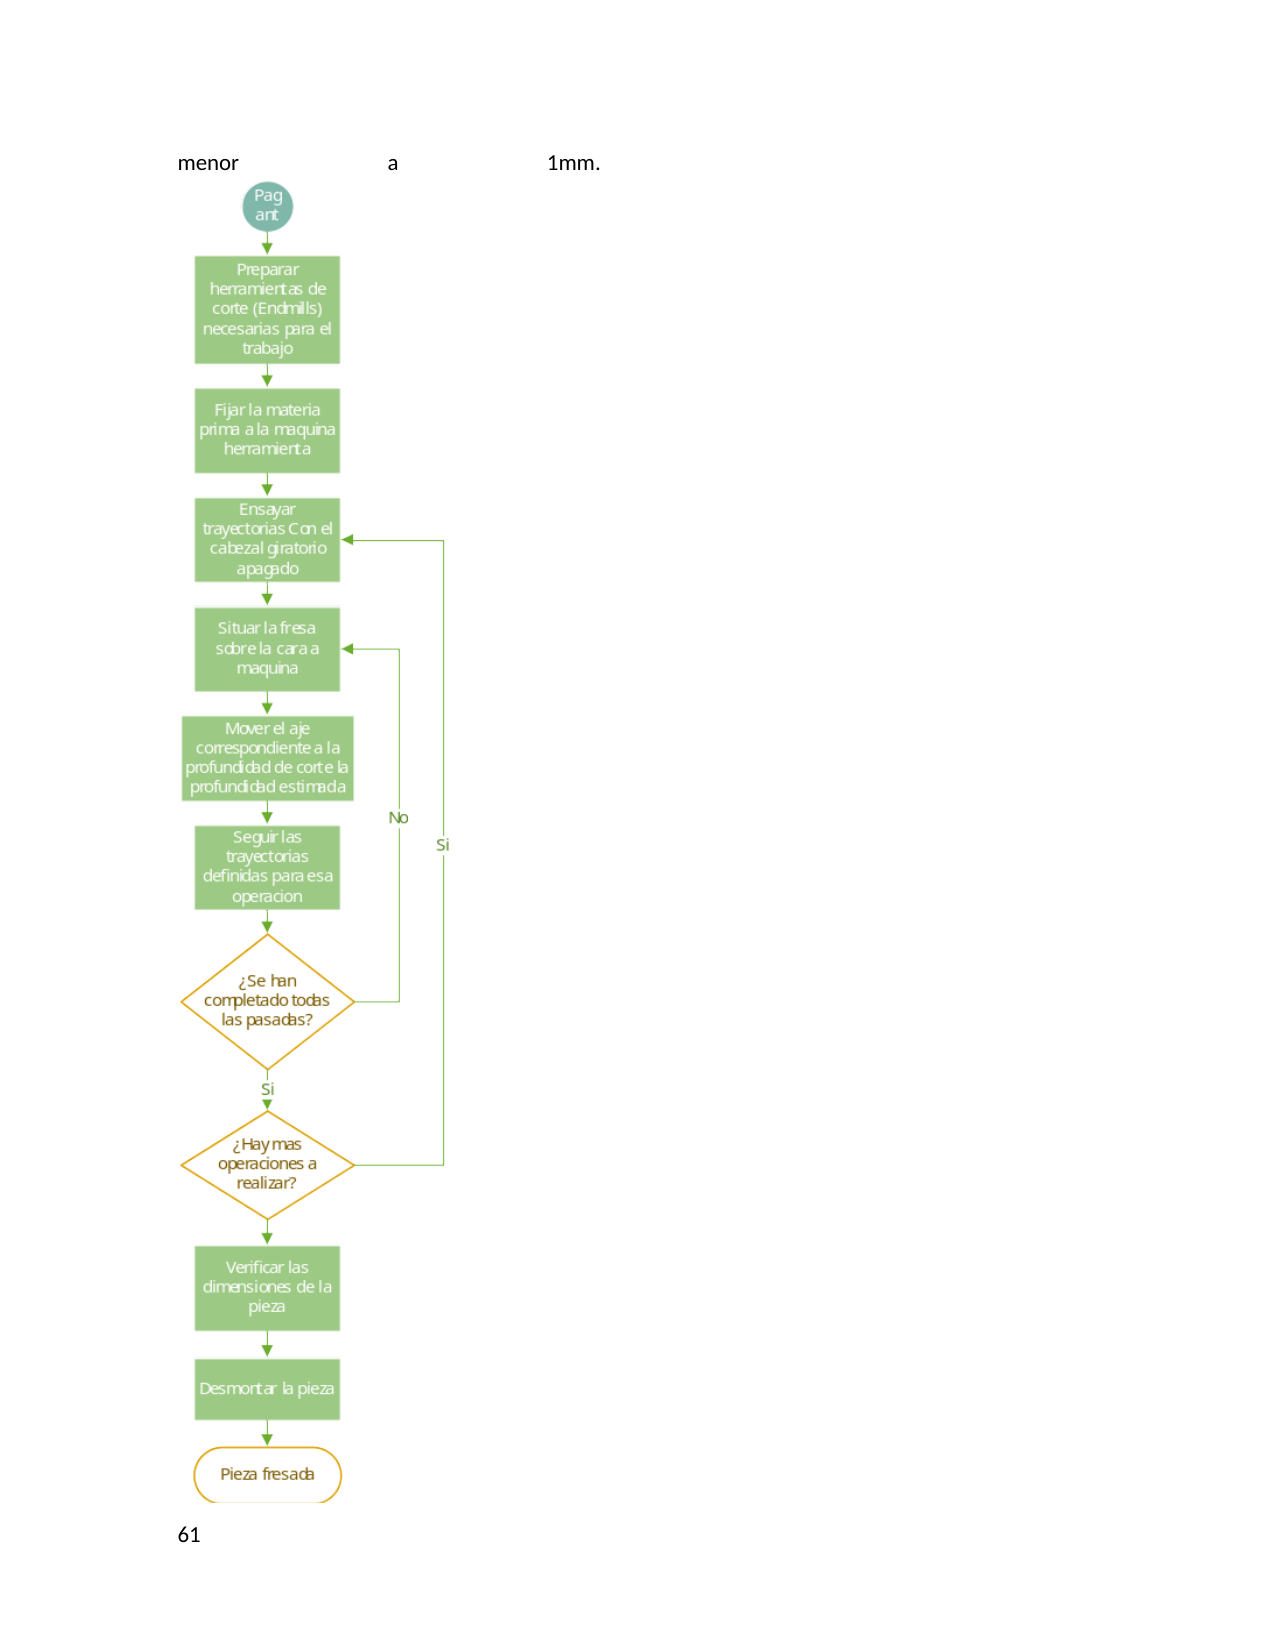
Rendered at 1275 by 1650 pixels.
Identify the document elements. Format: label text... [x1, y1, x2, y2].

text Es importante para reducir el tiempo de maquinado establecer un conjunto de pasadas de desbaste en donde se trata de quitar la mayor cantidad de material aumentando la profundidad de corte una vez estando muy cerca de la medida nominal esperada se efectúan una serie de pasadas de acabado para mejorar el acabado superficial estas pasadas tienen un espesor menor a 1mm. [177, 148, 601, 1502]
